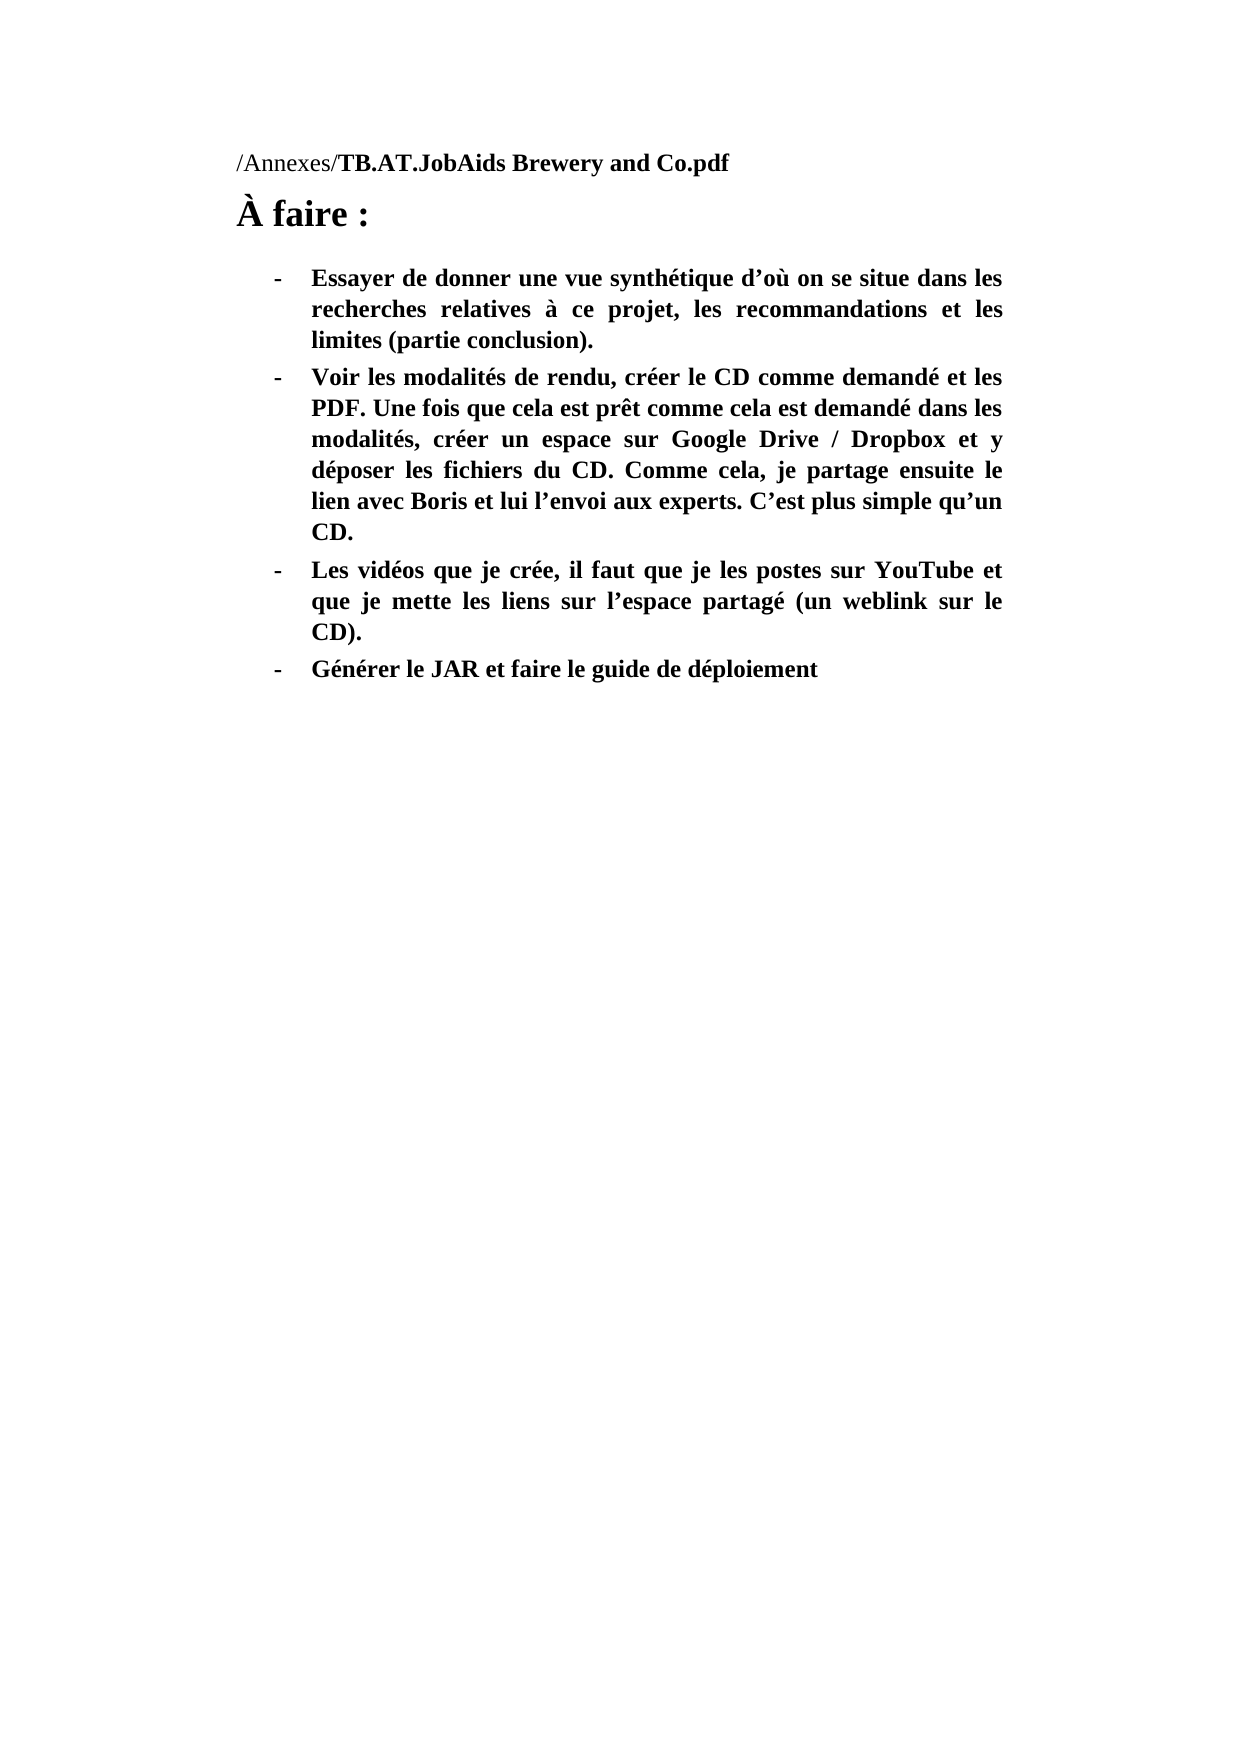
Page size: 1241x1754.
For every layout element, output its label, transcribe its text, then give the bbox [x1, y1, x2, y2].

list Essayer de donner une vue synthétique d’où on se situe dans les recherches relatives à ce projet, les recommandations et les limites (partie conclusion). [274, 263, 1004, 354]
text /Annexes/TB.AT.JobAids Brewery and Co.pdf [236, 148, 1004, 176]
list Voir les modalités de rendu, créer le CD comme demandé et les PDF. Une fois que cela est prêt comme cela est demandé dans les modalités, créer un espace sur Google Drive / Dropbox et y déposer les fichiers du CD. Comme cela, je partage ensuite le lien avec Boris et lui l’envoi aux experts. C’est plus simple qu’un CD. [274, 362, 1004, 546]
text À faire : [236, 191, 1004, 234]
list Générer le JAR et faire le guide de déploiement [274, 654, 1004, 683]
list Les vidéos que je crée, il faut que je les postes sur YouTube et que je mette les liens sur l’espace partagé (un weblink sur le CD). [274, 555, 1004, 646]
